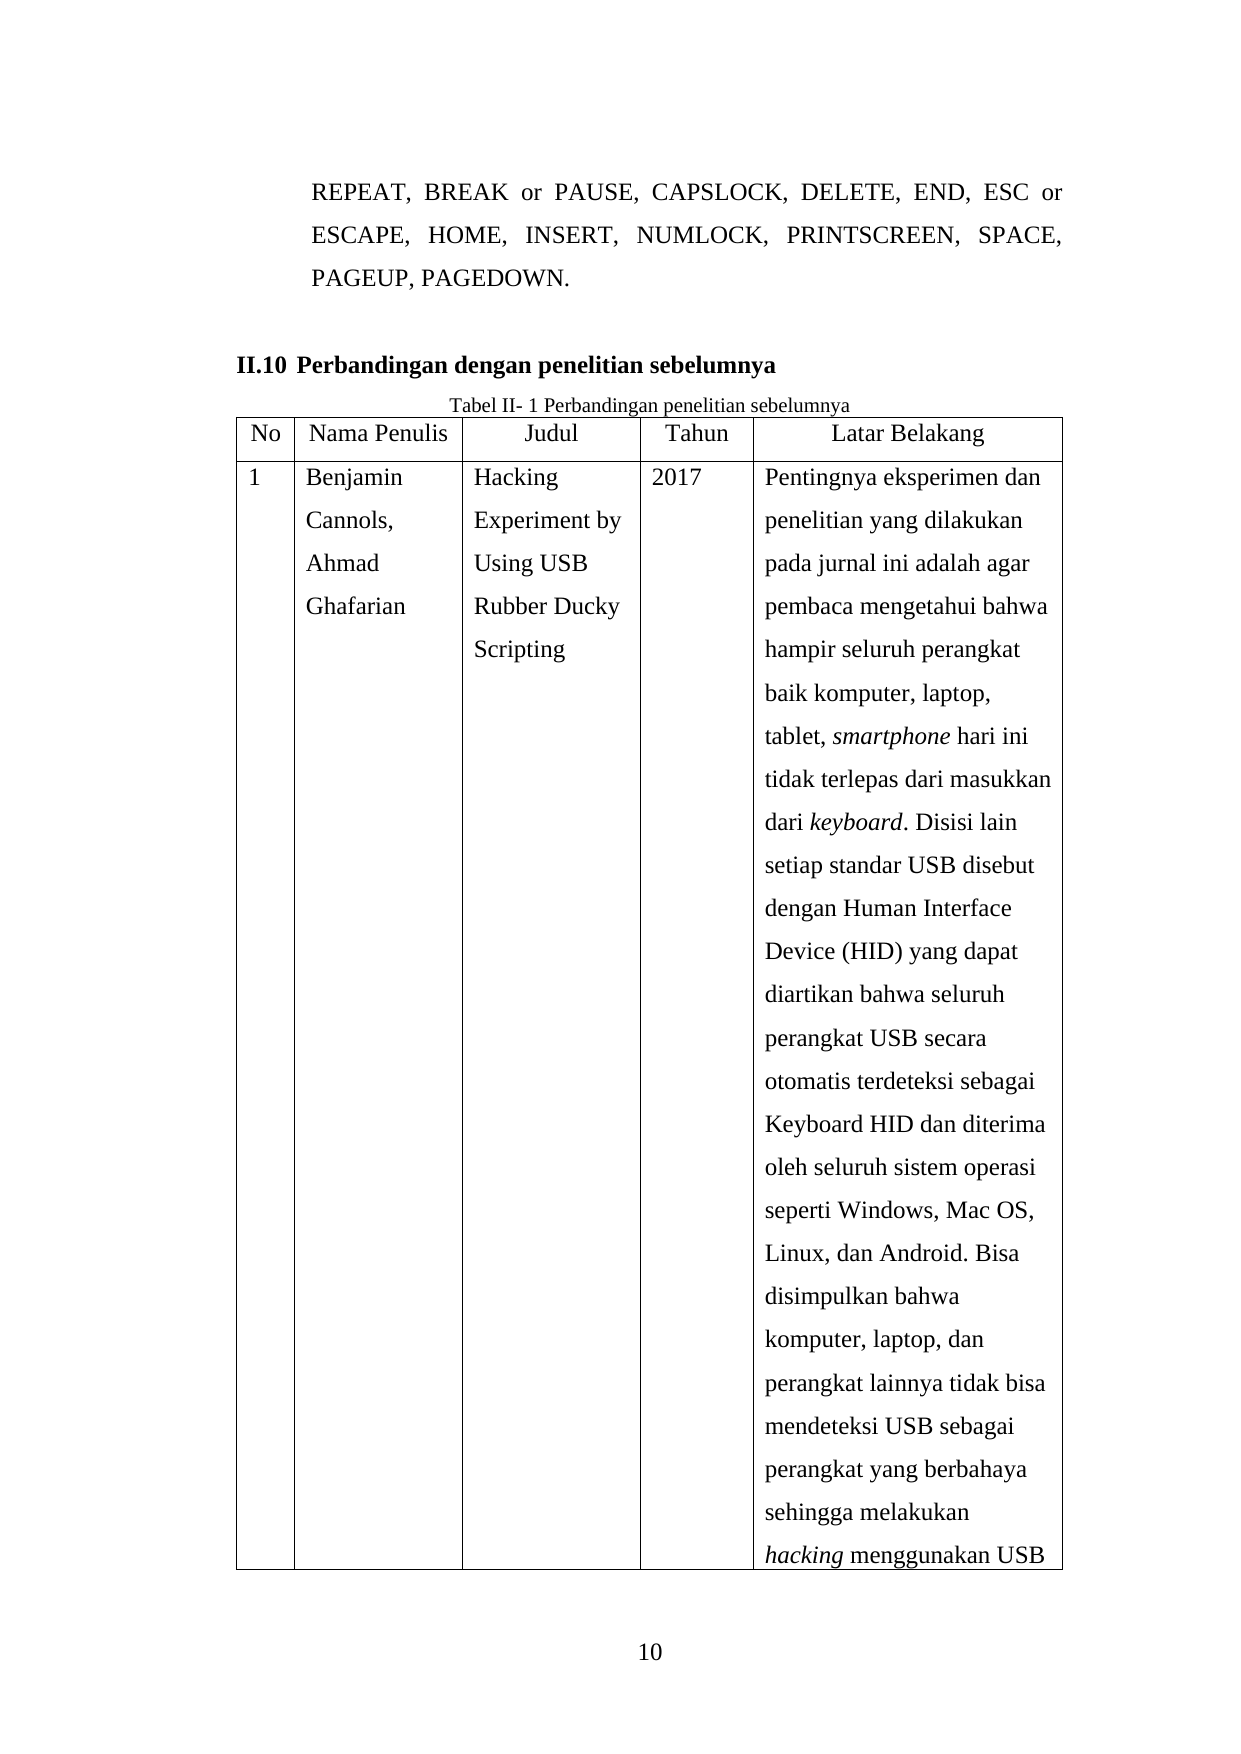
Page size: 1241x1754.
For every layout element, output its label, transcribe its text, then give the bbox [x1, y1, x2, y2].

table_cell 2017 [641, 462, 753, 1569]
table_header Judul [463, 418, 640, 461]
text Tabel II- 1 Perbandingan penelitian sebelumnya [236, 393, 1063, 417]
table_header Nama Penulis [295, 418, 462, 461]
table_header Latar Belakang [754, 418, 1062, 461]
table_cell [754, 462, 1062, 1569]
list REPEAT, BREAK or PAUSE, CAPSLOCK, DELETE, END, ESC or ESCAPE, HOME, INSERT, NUMLOCK, PRINTSCREEN, SPACE, PAGEUP, PAGEDOWN. [311, 177, 1063, 292]
table_cell 1 [237, 462, 294, 1569]
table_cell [295, 462, 462, 1569]
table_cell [463, 462, 640, 1569]
subtitle Perbandingan dengan penelitian sebelumnya [236, 350, 1063, 378]
table_header No [237, 418, 294, 461]
table_header Tahun [641, 418, 753, 461]
